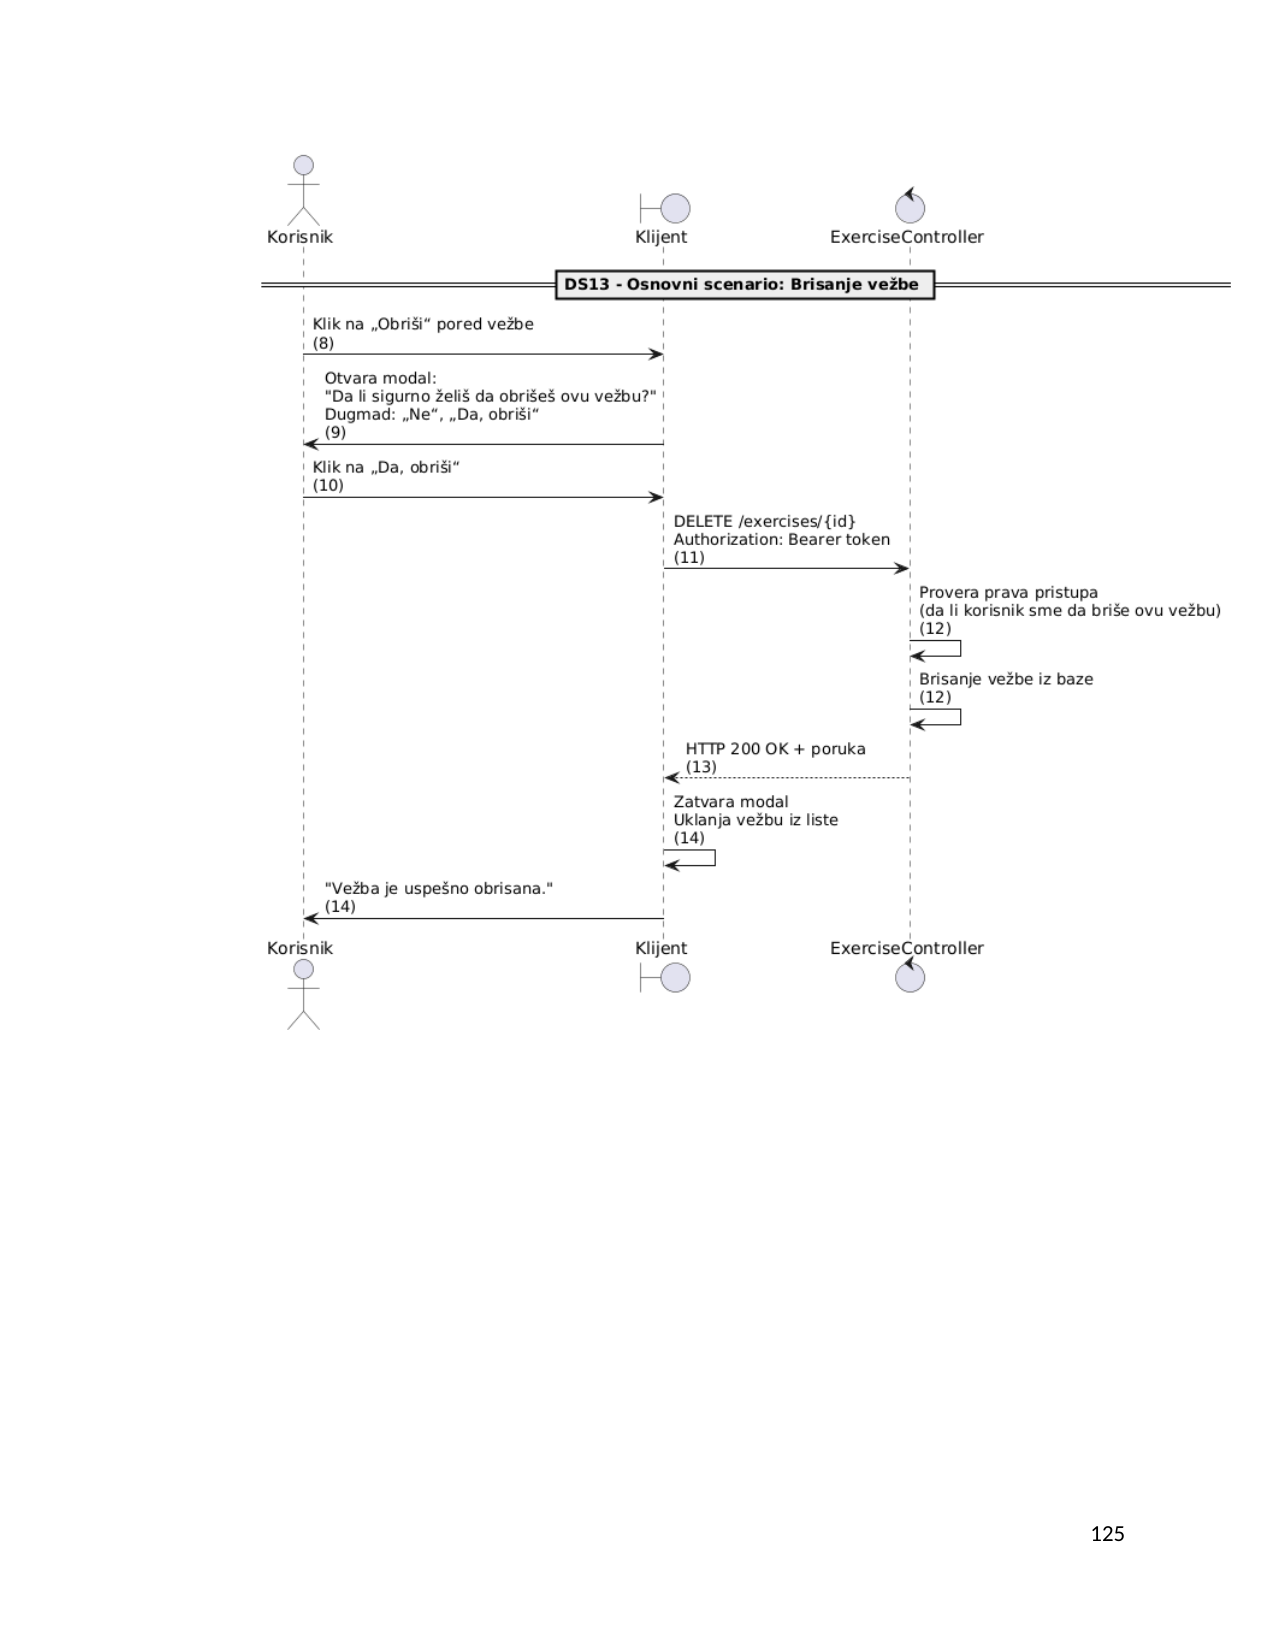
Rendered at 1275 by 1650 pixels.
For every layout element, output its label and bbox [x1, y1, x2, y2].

picture [261, 150, 1237, 1036]
